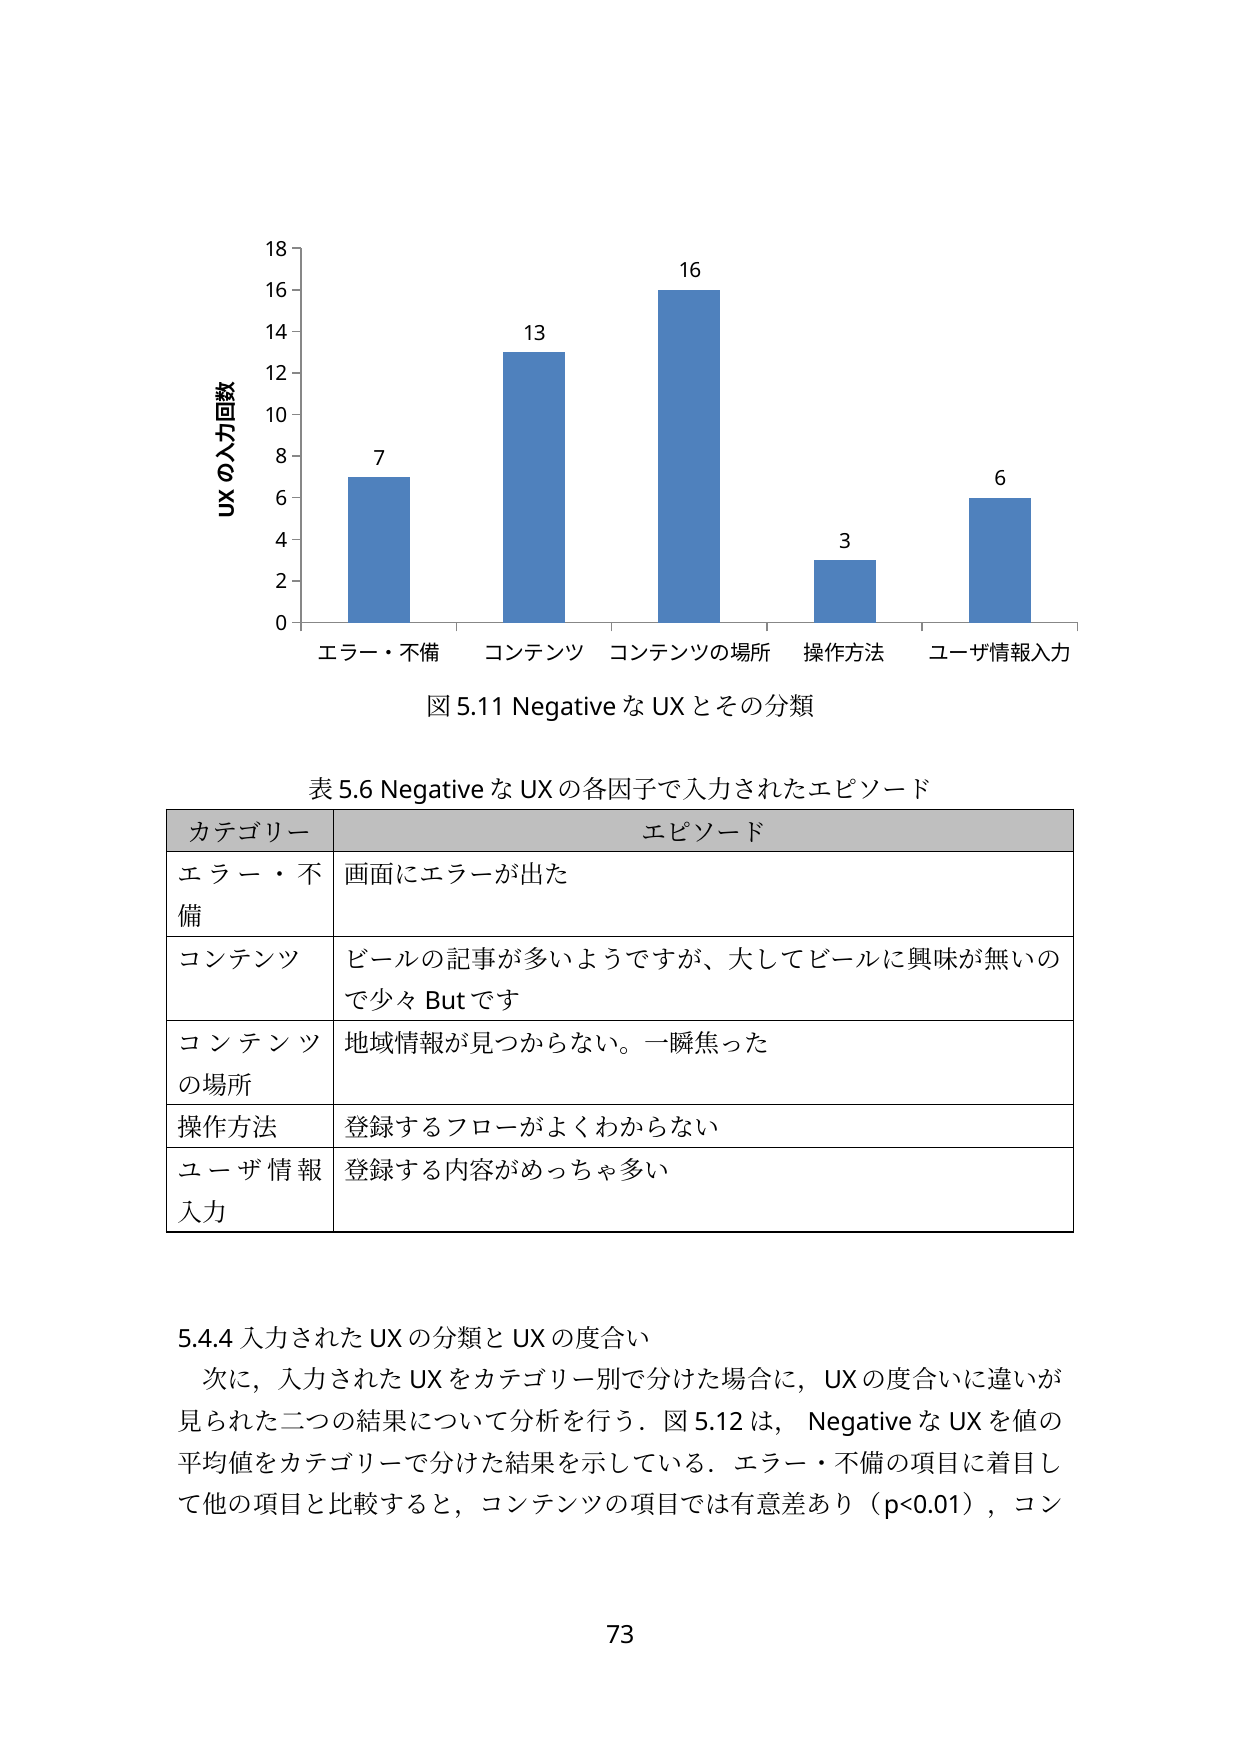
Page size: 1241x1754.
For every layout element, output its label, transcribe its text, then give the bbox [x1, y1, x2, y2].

text 図5.11 NegativeなUXとその分類 [177, 683, 1063, 725]
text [177, 1357, 1063, 1524]
table_cell 登録するフローがよくわからない [334, 1105, 1073, 1147]
table_cell 登録する内容がめっちゃ多い [334, 1148, 1073, 1231]
table_cell コンテンツ [167, 937, 333, 1020]
table_cell 画面にエラーが出た [334, 852, 1073, 936]
table_cell エラー・不備 [167, 852, 333, 936]
table_cell ビールの記事が多いようですが、大してビールに興味が無いので少々Butです [334, 937, 1073, 1020]
table_cell 地域情報が見つからない。一瞬焦った [334, 1021, 1073, 1104]
table_header カテゴリー [167, 810, 333, 851]
table_header エピソード [334, 810, 1073, 851]
table_cell コンテンツの場所 [167, 1021, 333, 1104]
text 表5.6 NegativeなUXの各因子で入力されたエピソード [177, 767, 1063, 808]
text 5.4.4 入力されたUXの分類とUXの度合い [177, 1316, 1063, 1357]
table_cell 操作方法 [167, 1105, 333, 1147]
table_cell ユーザ情報入力 [167, 1148, 333, 1231]
